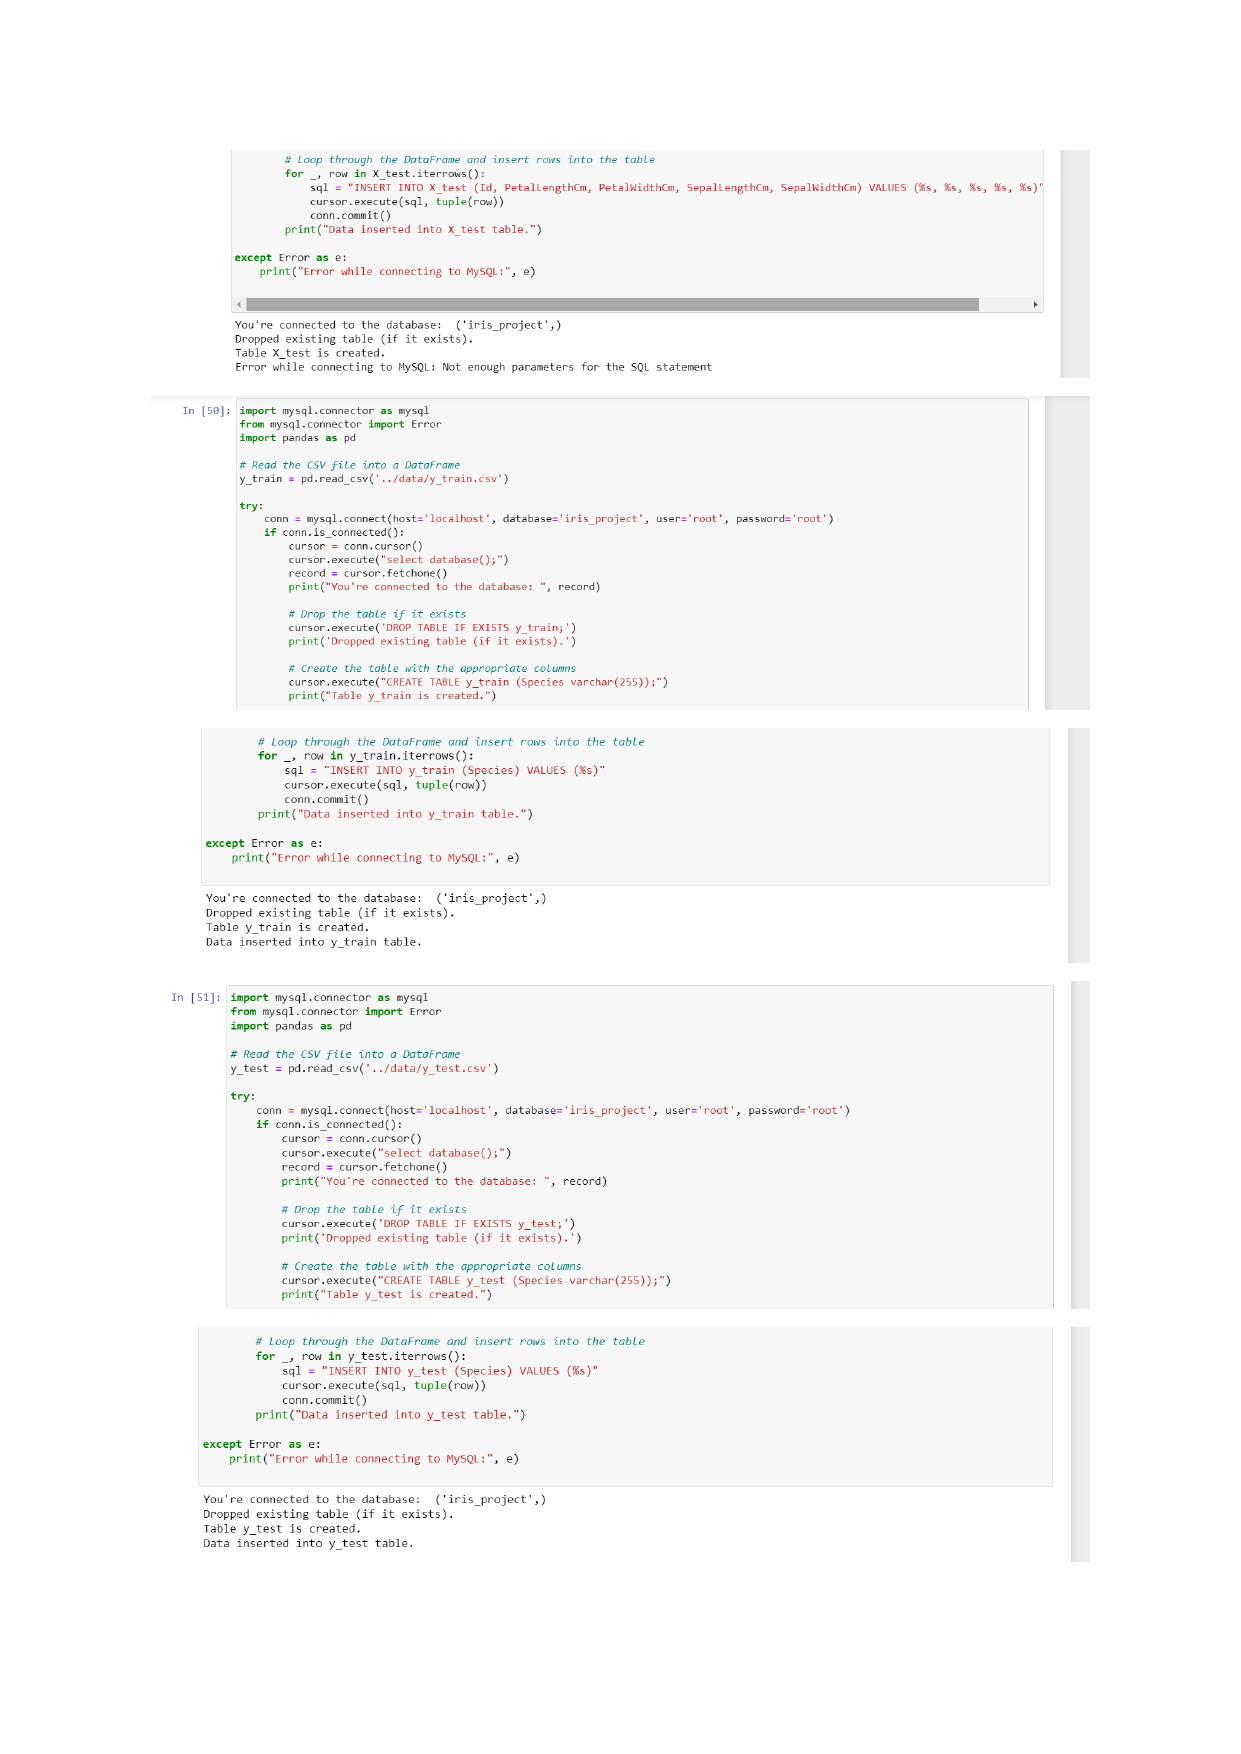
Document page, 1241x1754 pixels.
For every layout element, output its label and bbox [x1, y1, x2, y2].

picture [150, 728, 1091, 963]
picture [150, 150, 1091, 378]
picture [150, 981, 1091, 1309]
picture [150, 396, 1091, 710]
picture [150, 1327, 1091, 1562]
